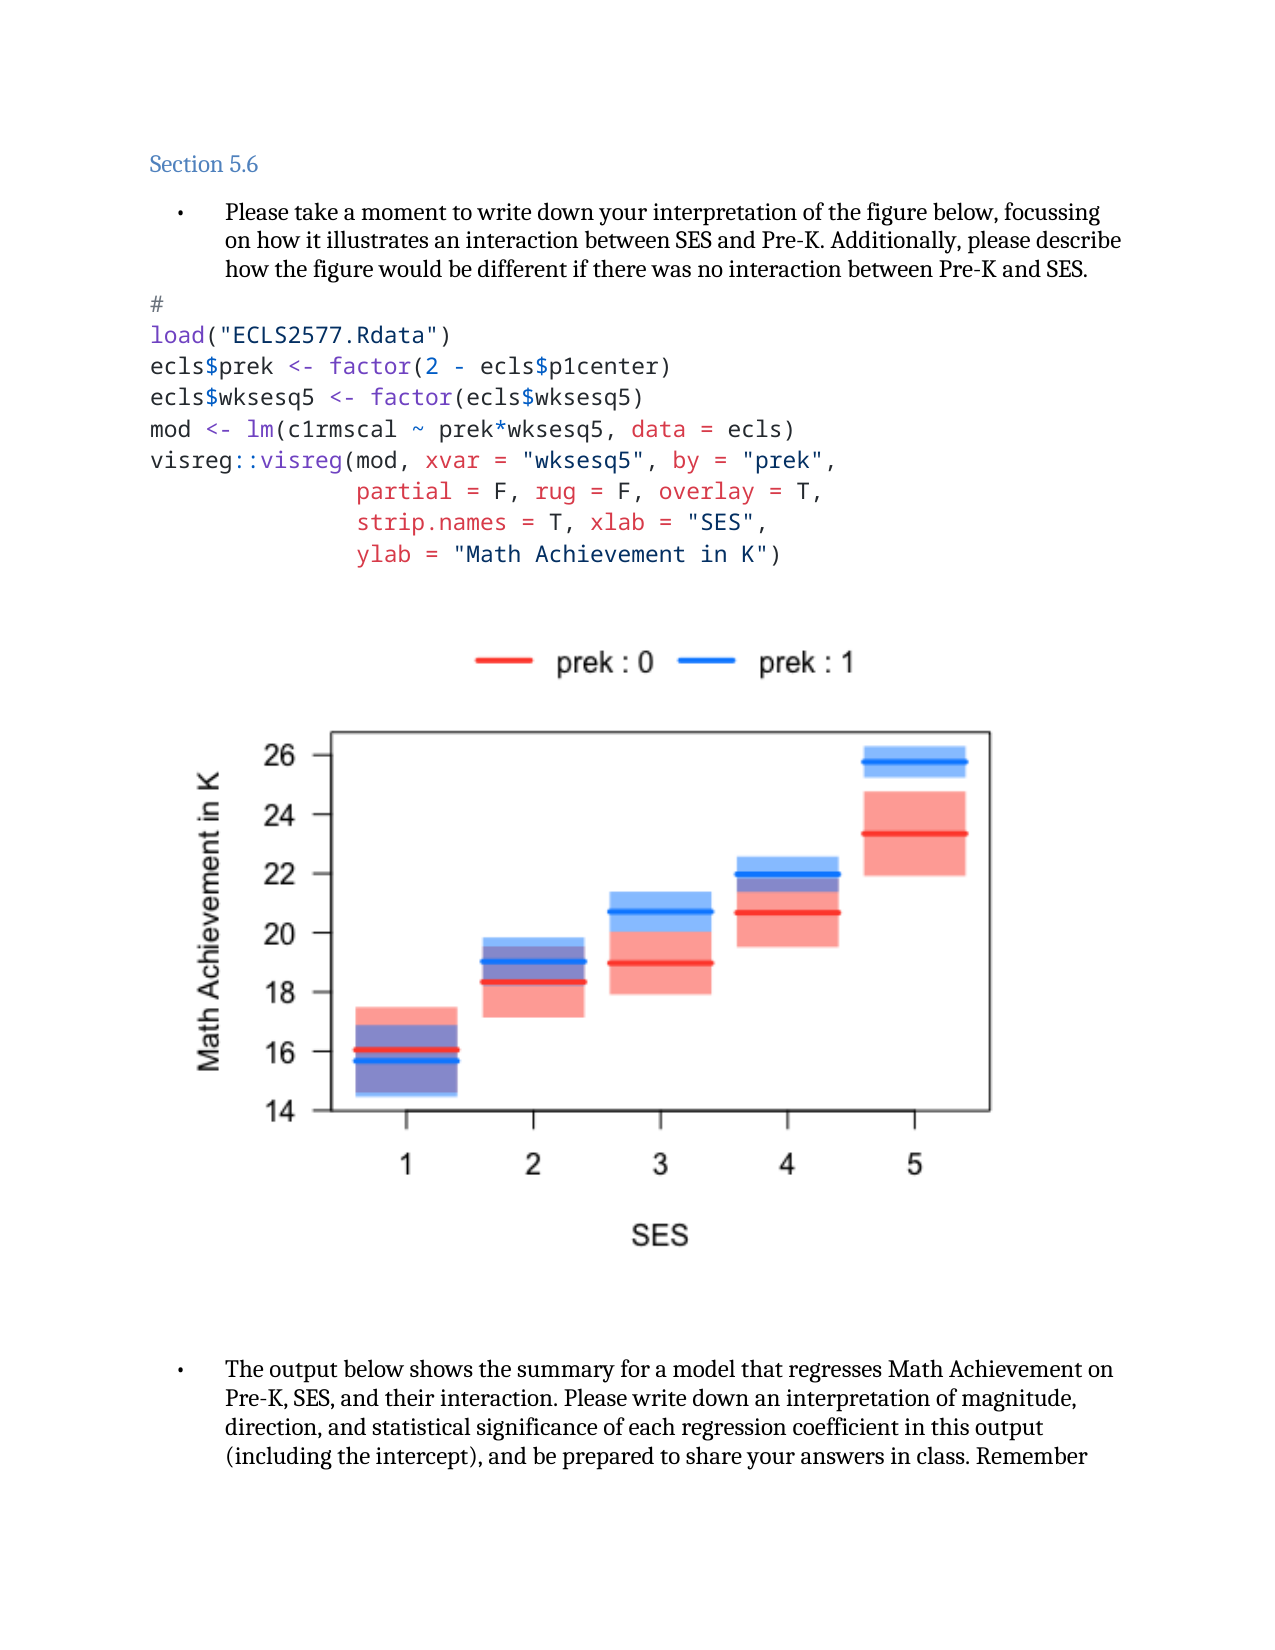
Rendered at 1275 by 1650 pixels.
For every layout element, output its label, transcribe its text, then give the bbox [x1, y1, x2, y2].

table_header [139, 590, 1114, 1352]
text Section 5.6 [150, 150, 1125, 179]
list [175, 1355, 1125, 1470]
picture [188, 589, 1064, 1290]
list Please take a moment to write down your interpretation of the figure below, focussing on how it illustrates an interaction between SES and Pre-K. Additionally, please describe how the figure would be different if there was no interaction between Pre-K and SES. [175, 197, 1125, 284]
text # load("ECLS2577.Rdata") ecls$prek <- factor(2 - ecls$p1center) ecls$wksesq5 <- factor(ecls$wksesq5) mod <- lm(c1rmscal ~ prek*wksesq5, data = ecls) visreg::visreg(mod, xvar = "wksesq5", by = "prek", partial = F, rug = F, overlay = T, strip.names = T, xlab = "SES", ylab = "Math Achievement in K") [150, 287, 1125, 569]
